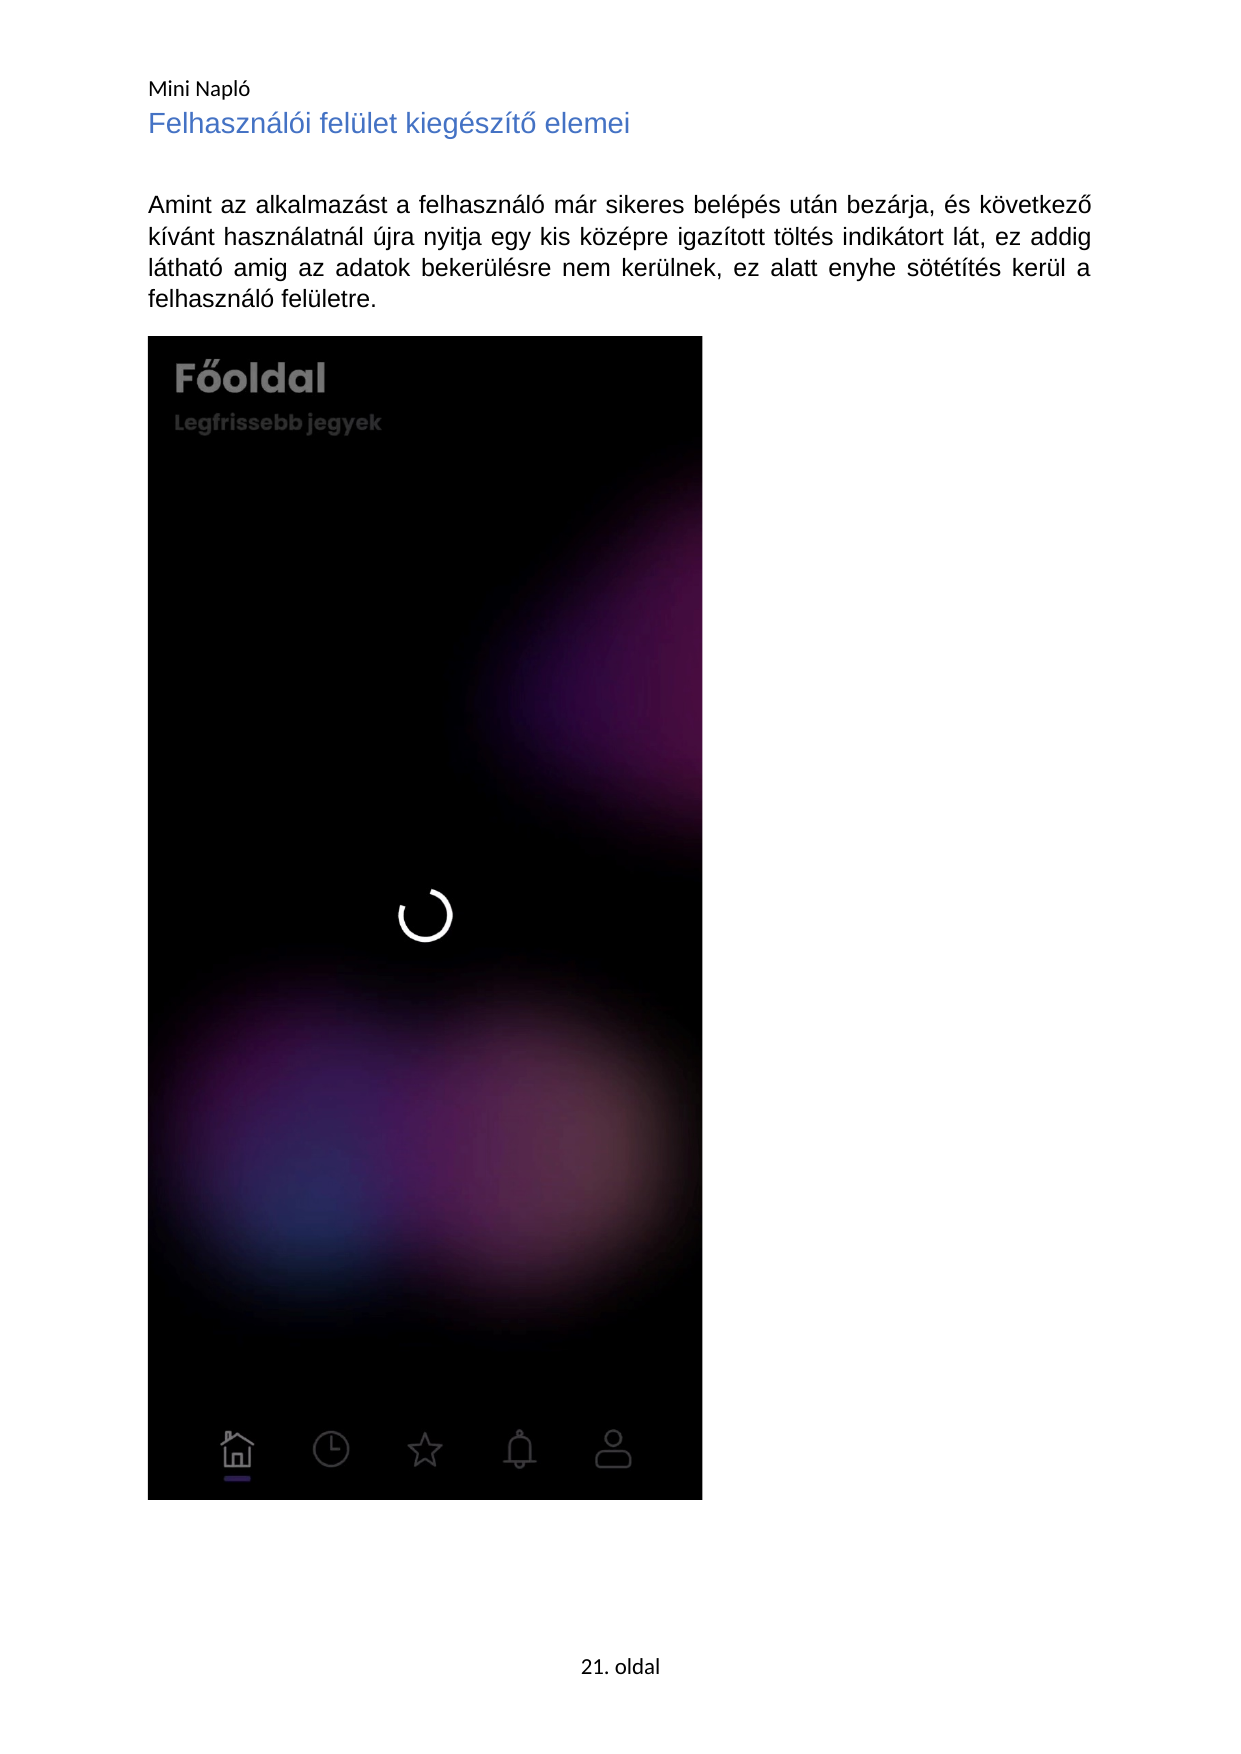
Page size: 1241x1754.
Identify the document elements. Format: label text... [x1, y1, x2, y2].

text Amint az alkalmazást a felhasználó már sikeres belépés után bezárja, és következő kívánt használatnál újra nyitja egy kis középre igazított töltés indikátort lát, ez addig látható amig az adatok bekerülésre nem kerülnek, ez alatt enyhe sötétítés kerül a felhasználó felületre. [148, 191, 1093, 312]
picture [147, 336, 703, 1500]
subtitle Felhasználói felület kiegészítő elemei [148, 106, 1093, 139]
